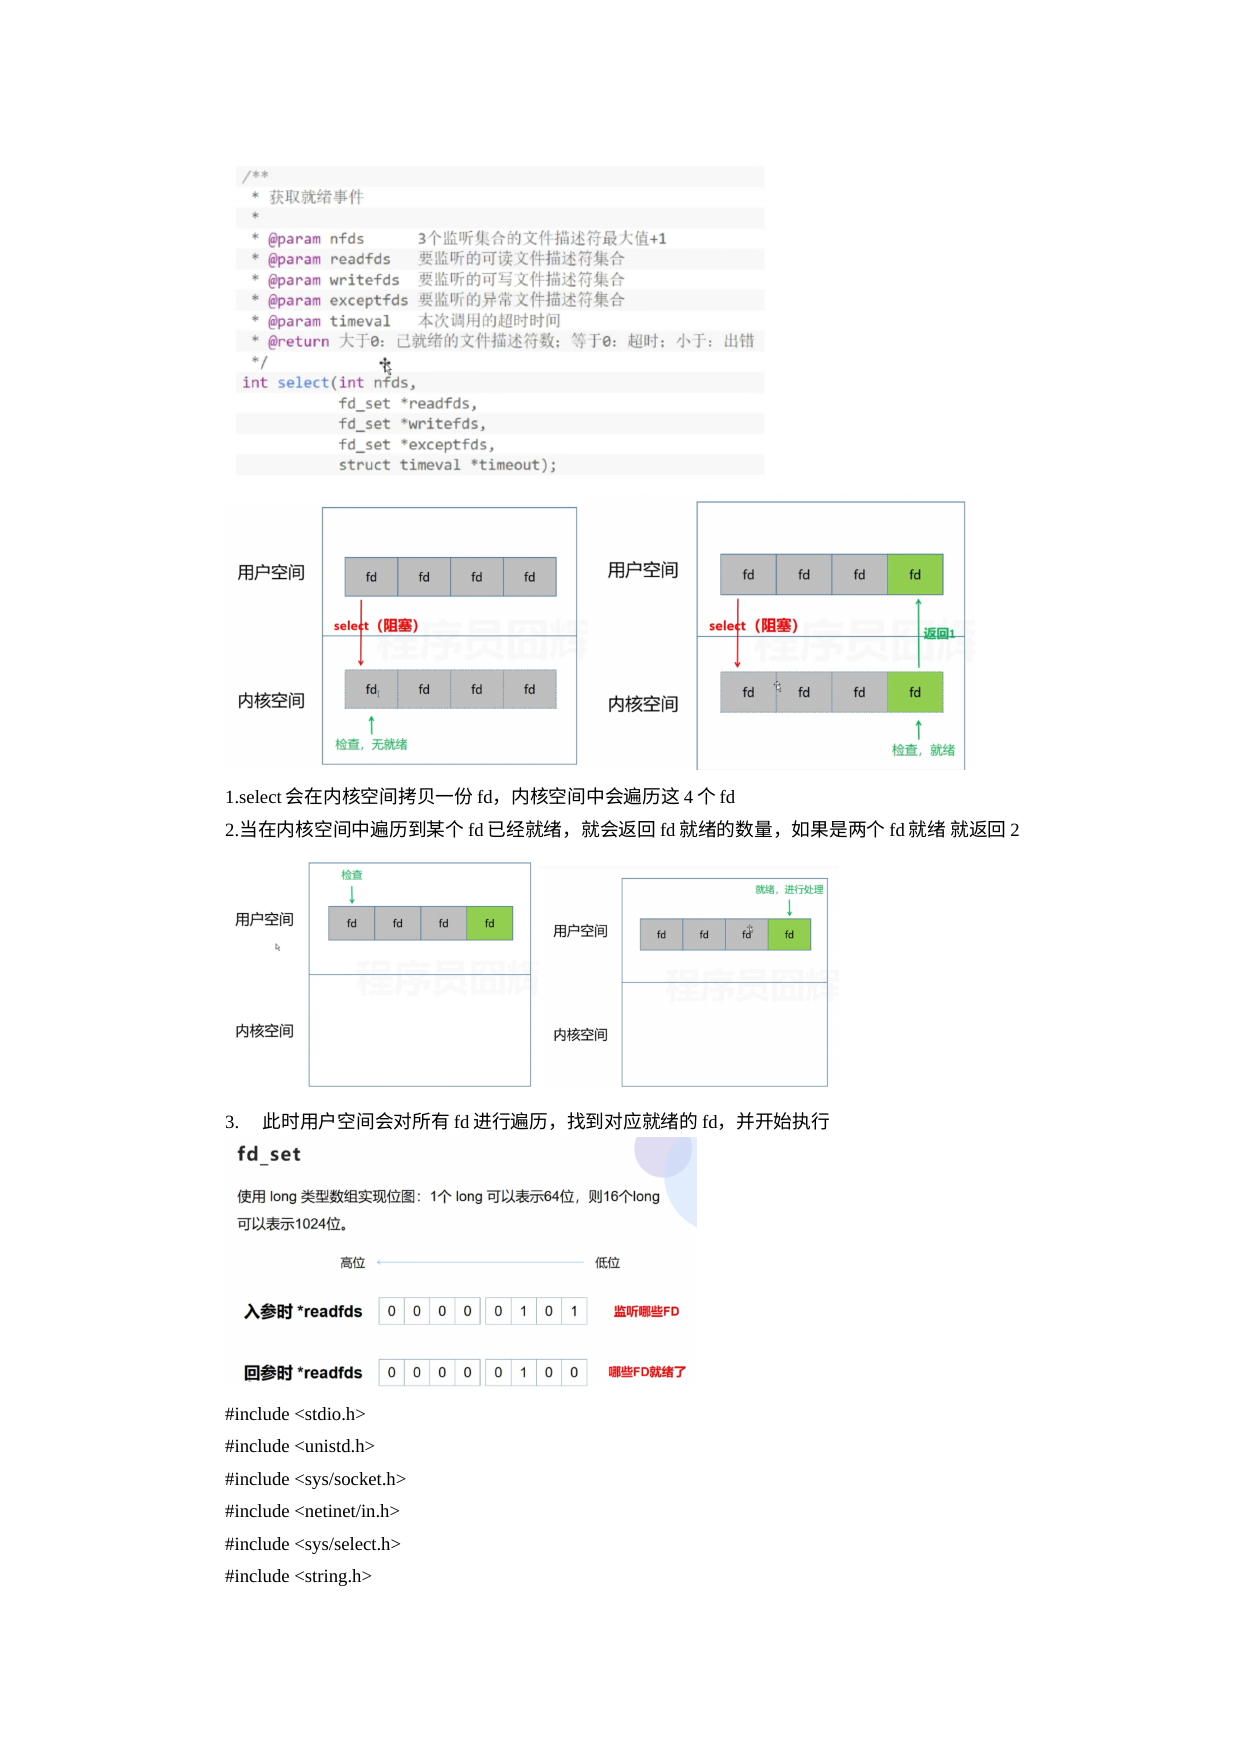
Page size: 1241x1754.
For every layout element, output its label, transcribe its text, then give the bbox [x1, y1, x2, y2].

picture [225, 858, 839, 1091]
picture [225, 1137, 697, 1389]
text #include <netinet/in.h> [187, 1494, 1053, 1527]
list 此时用户空间会对所有fd进行遍历，找到对应就绪的fd，并开始执行 [225, 1104, 1053, 1137]
text 1.select会在内核空间拷贝一份fd，内核空间中会遍历这4个fd [187, 779, 1053, 812]
text #include <sys/socket.h> [187, 1462, 1053, 1494]
text 2.当在内核空间中遍历到某个fd已经就绪，就会返回fd就绪的数量，如果是两个fd就绪 就返回2 [187, 812, 1053, 844]
picture [225, 162, 775, 479]
text #include <unistd.h> [187, 1429, 1053, 1462]
text #include <stdio.h> [187, 1397, 1053, 1429]
picture [225, 493, 976, 770]
text #include <string.h> [187, 1559, 1053, 1592]
text #include <sys/select.h> [187, 1527, 1053, 1559]
